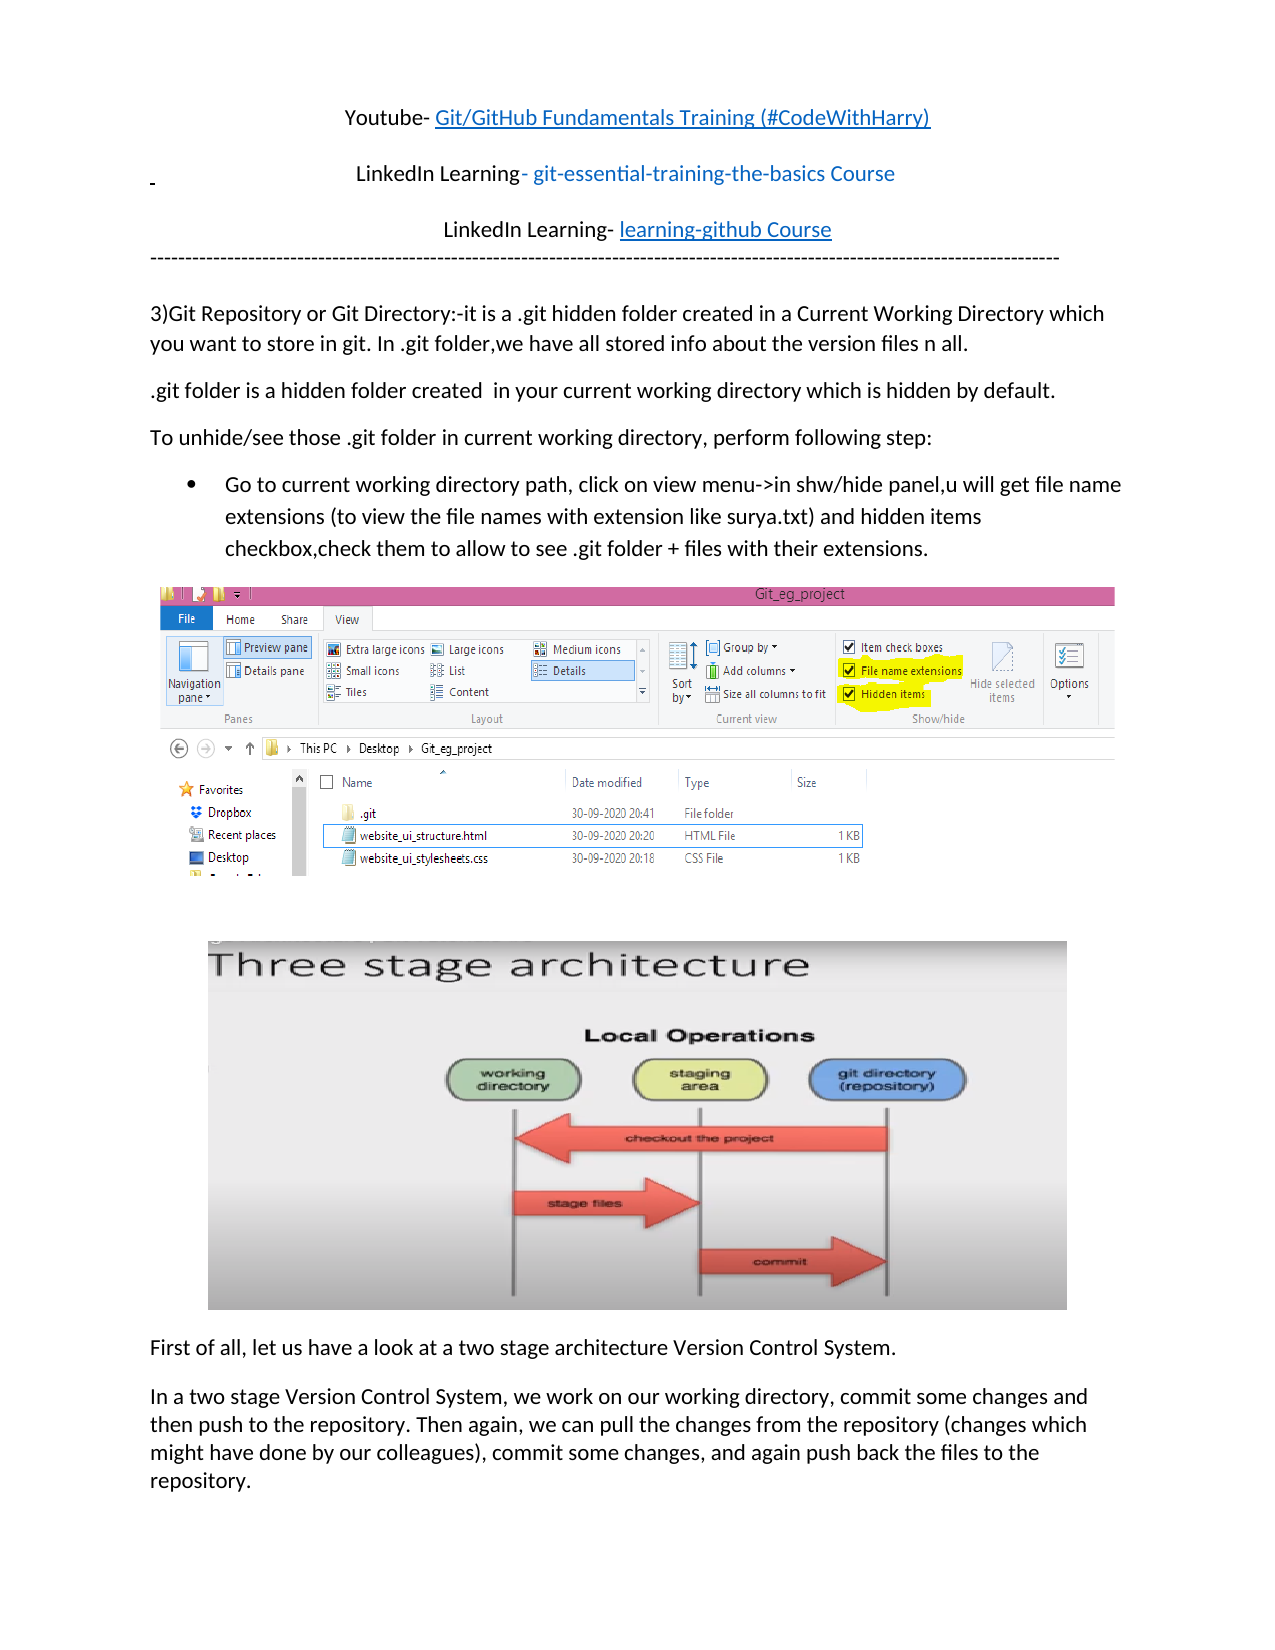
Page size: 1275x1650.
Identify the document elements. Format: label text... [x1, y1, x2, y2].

text 3)Git Repository or Git Directory:-it is a .git hidden folder created in a Current Working Directory which you want to store in git. In .git folder,we have all stored info about the version files n all. [150, 299, 1125, 357]
list Go to current working directory path, click on view menu->in shw/hide panel,u will get file name extensions (to view the file names with extension like surya.txt) and hidden items checkbox,check them to allow to see .git folder + files with their extensions. [187, 470, 1125, 562]
picture [208, 941, 1067, 1310]
picture [160, 587, 1115, 876]
text .git folder is a hidden folder created in your current working directory which is hidden by default. [150, 376, 1125, 404]
text To unhide/see those .git folder in current working directory, perform following step: [150, 423, 1125, 451]
text In a two stage Version Control System, we work on our working directory, commit some changes and then push to the repository. Then again, we can pull the changes from the repository (changes which might have done by our colleagues), commit some changes, and again push back the files to the repository. [150, 1382, 1125, 1494]
text First of all, let us have a look at a two stage architecture Version Control System. [150, 1333, 1125, 1361]
